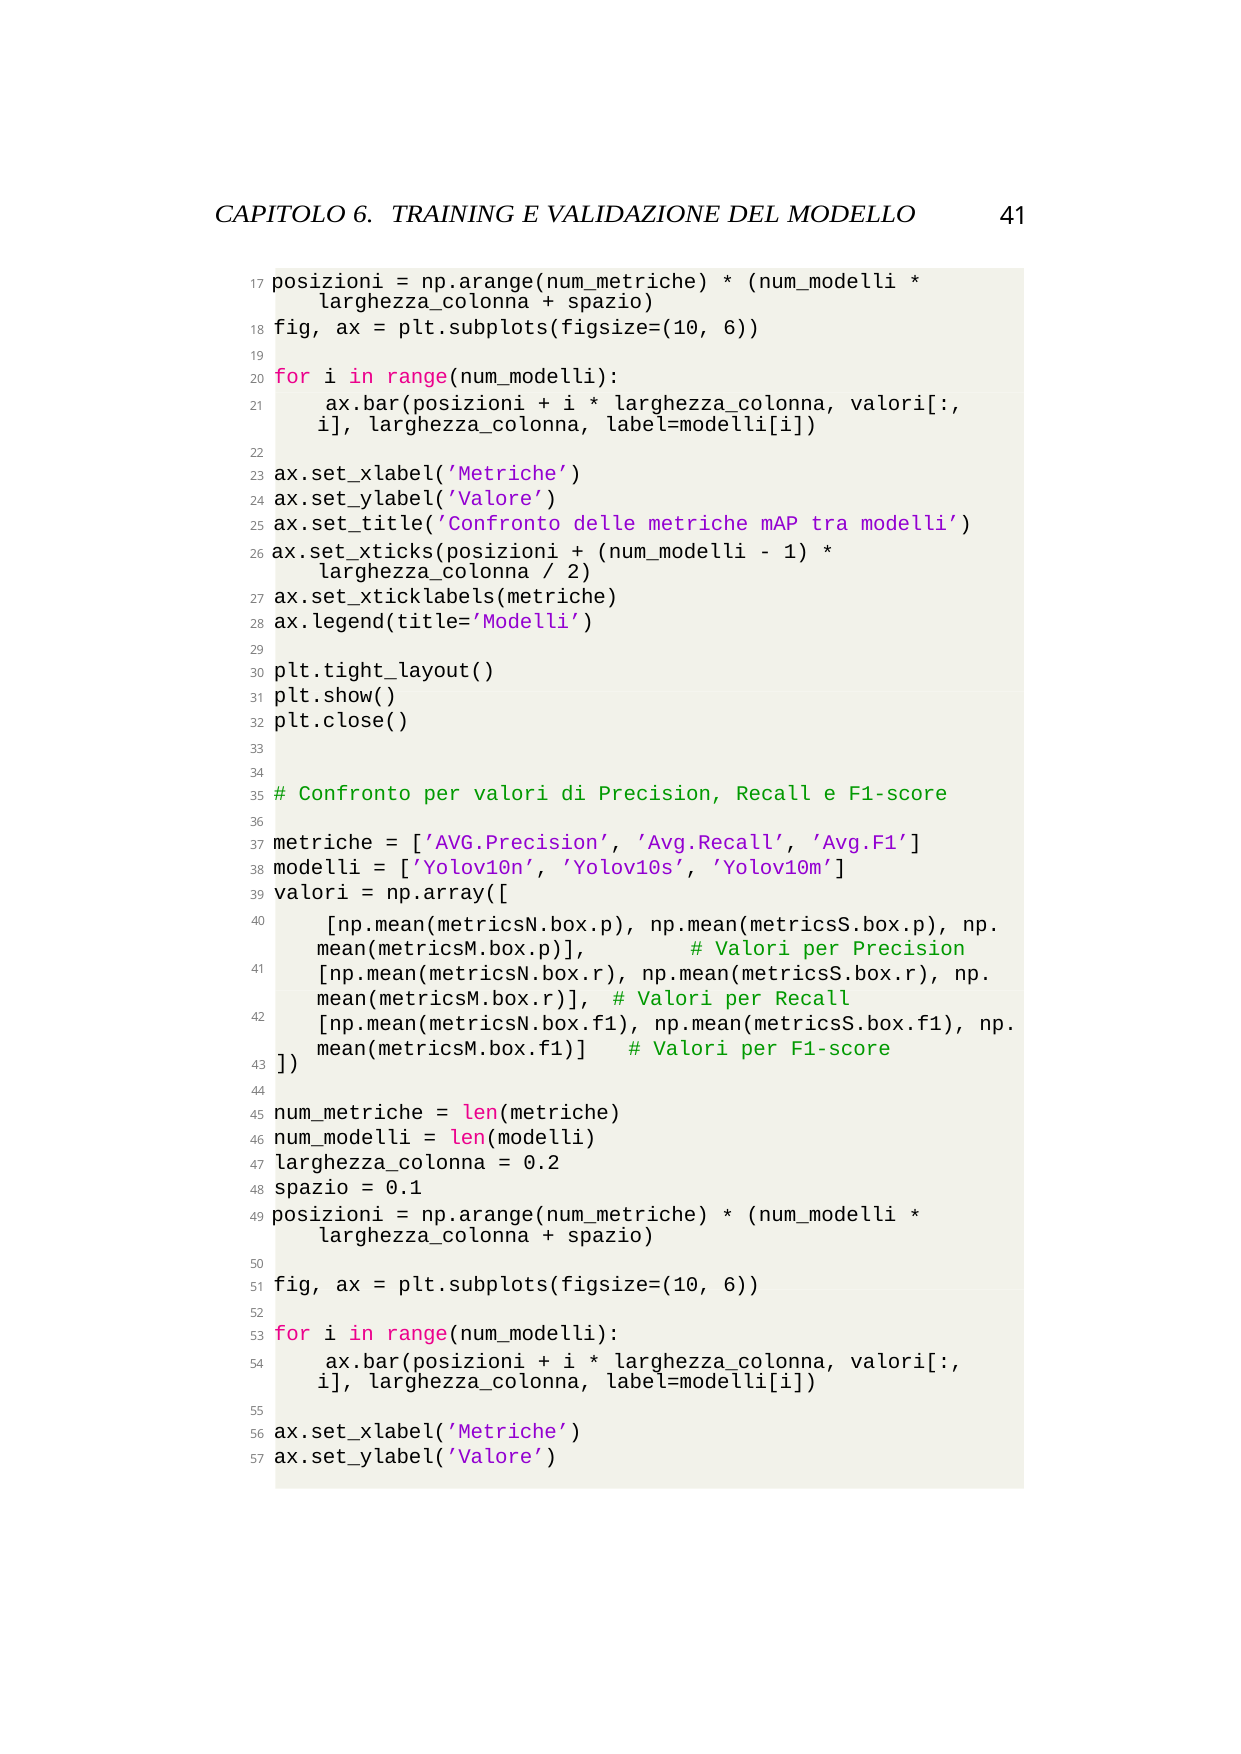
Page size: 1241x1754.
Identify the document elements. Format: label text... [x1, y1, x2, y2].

text 24 ax.set_ylabel(’Valore’) [250, 488, 1190, 512]
text 32 plt.close() [250, 710, 1190, 734]
text 35 # Confronto per valori di Precision, Recall e F1-score [250, 783, 1190, 807]
text 34 [250, 764, 1190, 781]
text 55 [250, 1402, 1190, 1419]
text 57 ax.set_ylabel(’Valore’) [250, 1446, 1190, 1469]
text 38 modelli = [’Yolov10n’, ’Yolov10s’, ’Yolov10m’] [250, 857, 1190, 881]
text 37 metriche = [’AVG.Precision’, ’Avg.Recall’, ’Avg.F1’] [250, 832, 1190, 856]
text 23 ax.set_xlabel(’Metriche’) [250, 463, 1190, 487]
text 50 [250, 1255, 1190, 1272]
text 49 posizioni = np.arange(num_metriche) * (num_modelli * larghezza_colonna + spazio) [249, 1203, 1024, 1248]
text 43 ]) [46, 1052, 300, 1075]
text 41 [46, 960, 265, 977]
text 19 [250, 347, 1190, 364]
text 54 ax.bar(posizioni + i * larghezza_colonna, valori[:, i], larghezza_colonna, label=modelli[i]) [249, 1349, 1010, 1395]
text 45 num_metriche = len(metriche) [250, 1102, 1190, 1126]
text 17 posizioni = np.arange(num_metriche) * (num_modelli * larghezza_colonna + spazio) [249, 269, 1024, 315]
text 28 ax.legend(title=’Modelli’) [250, 611, 1190, 635]
text 22 [250, 444, 1190, 461]
text 27 ax.set_xticklabels(metriche) [250, 586, 1190, 610]
text 48 spazio = 0.1 [250, 1177, 1190, 1200]
text 46 num_modelli = len(modelli) [250, 1127, 1190, 1151]
text 53 for i in range(num_modelli): [250, 1323, 1190, 1347]
text 52 [250, 1304, 1190, 1321]
text 29 [250, 641, 1190, 658]
text 30 plt.tight_layout() [250, 660, 1190, 684]
text 31 plt.show() [250, 685, 1190, 709]
text 21 ax.bar(posizioni + i * larghezza_colonna, valori[:, i], larghezza_colonna, label=modelli[i]) [249, 392, 1010, 437]
text 47 larghezza_colonna = 0.2 [250, 1152, 1190, 1176]
text 42 [46, 1008, 265, 1026]
text 20 for i in range(num_modelli): [250, 366, 1190, 389]
text 18 fig, ax = plt.subplots(figsize=(10, 6)) [250, 317, 1190, 340]
text [np.mean(metricsN.box.p), np.mean(metricsS.box.p), np. mean(metricsM.box.p)], # Valori per Precision [np.mean(metricsN.box.r), np.mean(metricsS.box.r), np. mean(metricsM.box.r)], # Valori per Recall [np.mean(metricsN.box.f1), np.mean(metricsS.box.f1), np. mean(metricsM.box.f1)] # Valori per F1-score [317, 914, 1023, 1061]
text 36 [250, 813, 1190, 830]
text 44 [46, 1082, 265, 1099]
text 40 [46, 912, 265, 929]
text 26 ax.set_xticks(posizioni + (num_modelli - 1) * larghezza_colonna / 2) [249, 539, 1024, 584]
text 56 ax.set_xlabel(’Metriche’) [250, 1421, 1190, 1444]
text 39 valori = np.array([ [250, 882, 1190, 906]
text 51 fig, ax = plt.subplots(figsize=(10, 6)) [250, 1274, 1190, 1298]
text 33 [250, 740, 1190, 757]
text 25 ax.set_title(’Confronto delle metriche mAP tra modelli’) [250, 513, 1190, 537]
